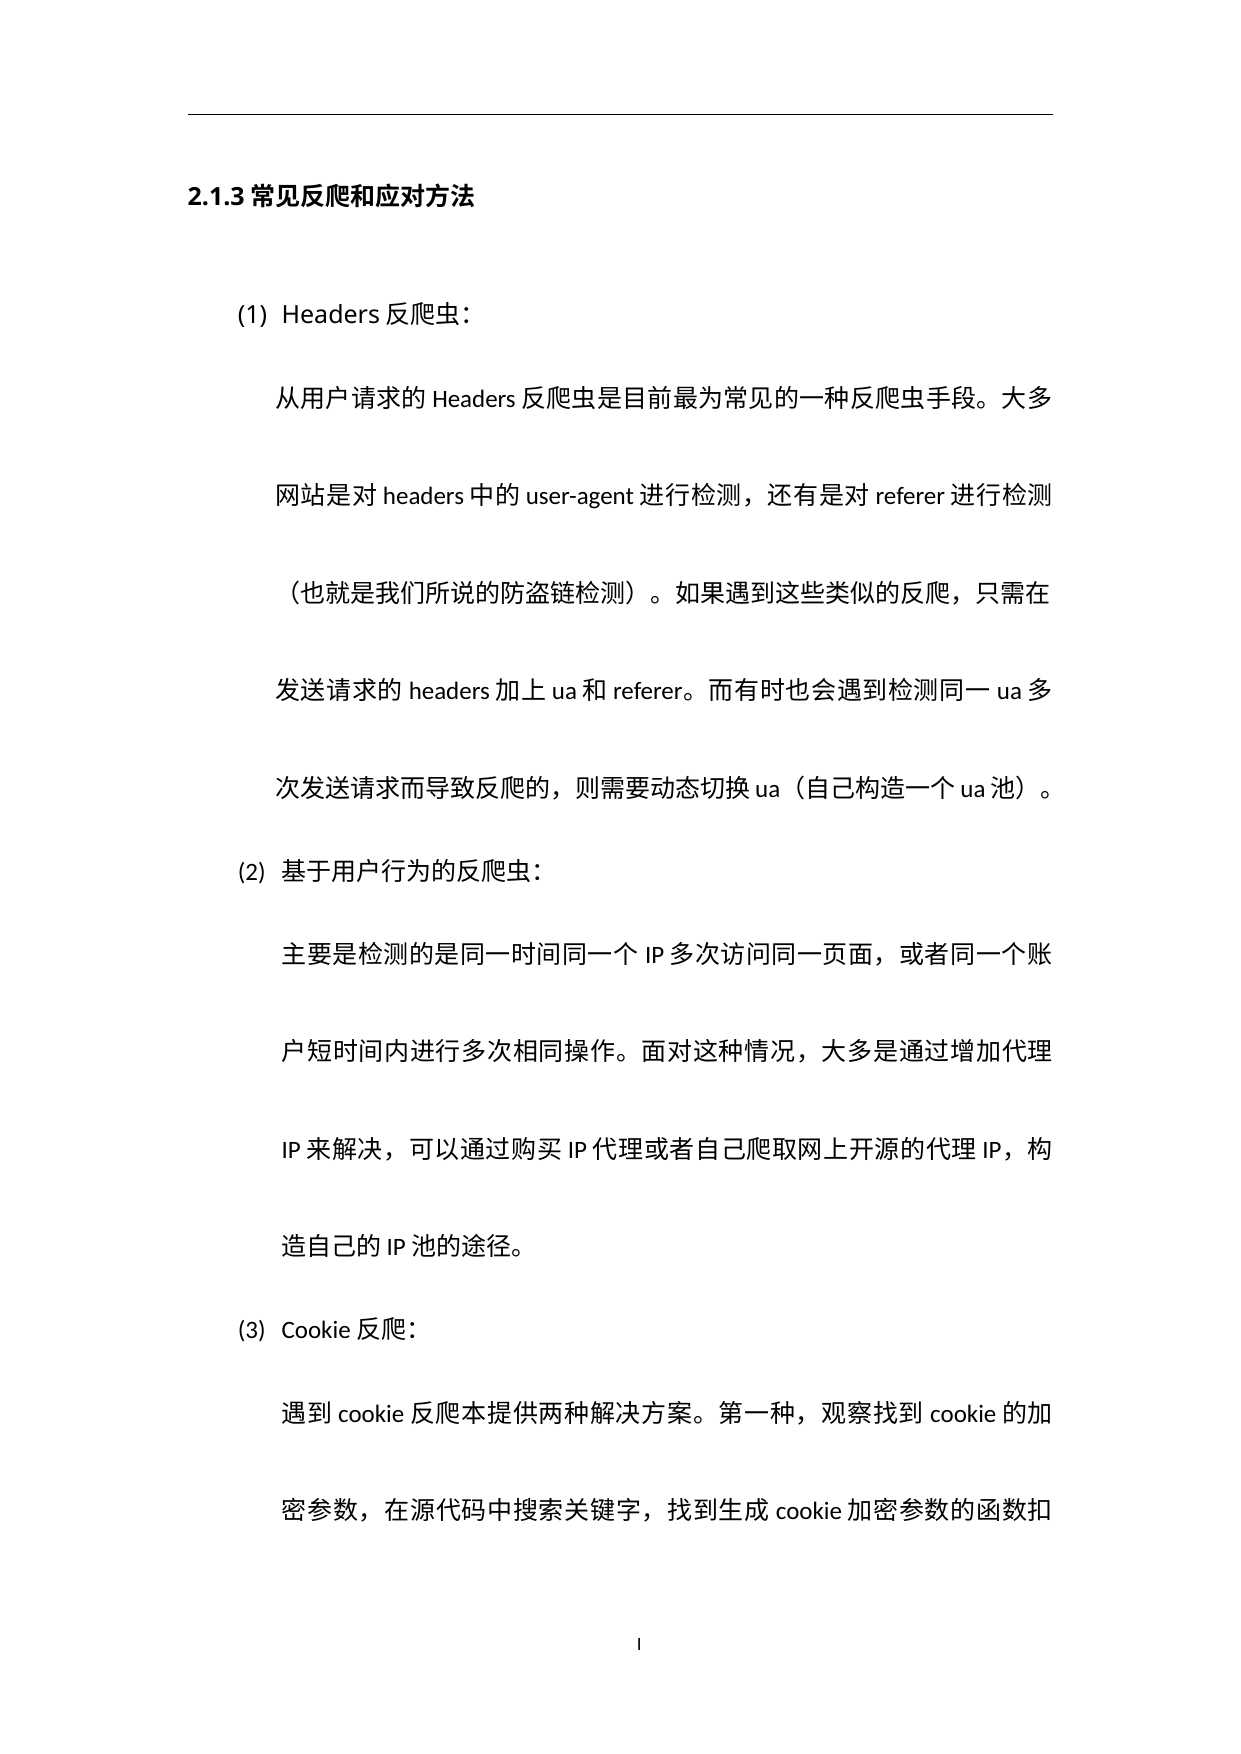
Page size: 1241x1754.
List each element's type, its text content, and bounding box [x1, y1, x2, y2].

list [281, 1379, 1053, 1541]
list 从用户请求的Headers反爬虫是目前最为常见的一种反爬虫手段。大多网站是对headers中的user-agent进行检测，还有是对referer进行检测（也就是我们所说的防盗链检测）。如果遇到这些类似的反爬，只需在发送请求的headers加上ua和referer。而有时也会遇到检测同一ua多次发送请求而导致反爬的，则需要动态切换ua（自己构造一个ua池）。 [275, 364, 1053, 819]
list Headers反爬虫： [238, 281, 1053, 346]
list 基于用户行为的反爬虫： [238, 837, 1053, 902]
list 主要是检测的是同一时间同一个IP多次访问同一页面，或者同一个账户短时间内进行多次相同操作。面对这种情况，大多是通过增加代理IP来解决，可以通过购买IP代理或者自己爬取网上开源的代理IP，构造自己的IP池的途径。 [281, 920, 1053, 1277]
list Cookie反爬： [238, 1296, 1053, 1361]
subtitle 2.1.3常见反爬和应对方法 [187, 162, 1053, 227]
